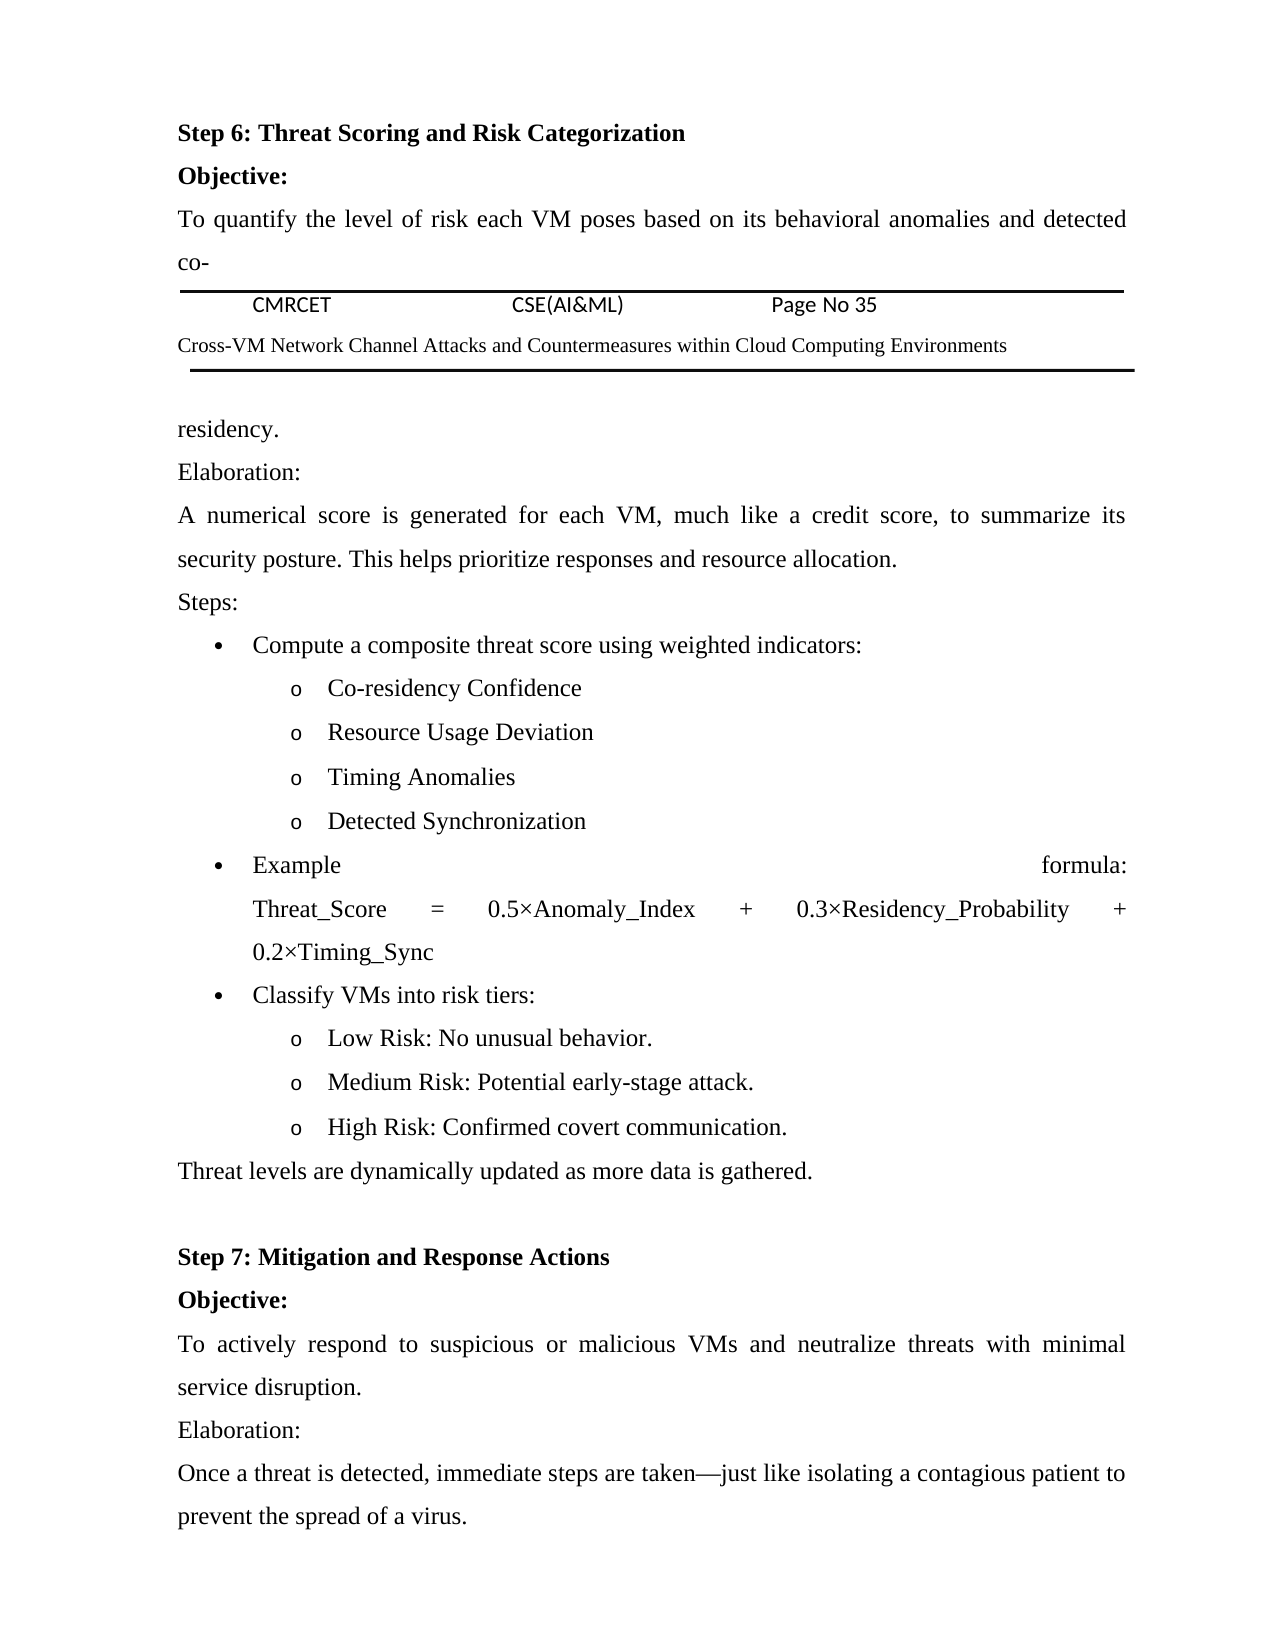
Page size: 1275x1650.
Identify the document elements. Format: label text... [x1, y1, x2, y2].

text Step 7: Mitigation and Response Actions [177, 1242, 1127, 1271]
list Timing Anomalies [290, 762, 1127, 791]
list Co-residency Confidence [290, 673, 1127, 703]
list Classify VMs into risk tiers: [215, 980, 1127, 1009]
list Compute a composite threat score using weighted indicators: [215, 630, 1127, 659]
list High Risk: Confirmed covert communication. [290, 1112, 1127, 1141]
list Resource Usage Deviation [290, 717, 1127, 747]
text Threat levels are dynamically updated as more data is gathered. [177, 1156, 1127, 1185]
list Medium Risk: Potential early-stage attack. [290, 1067, 1127, 1097]
list Example formula: Threat_Score = 0.5×Anomaly_Index + 0.3×Residency_Probability + 0.2×Timing_Sync [215, 851, 1127, 966]
text Step 6: Threat Scoring and Risk Categorization [177, 118, 1127, 147]
text Cross-VM Network Channel Attacks and Countermeasures within Cloud Computing Environments [177, 333, 1127, 357]
text Objective: To actively respond to suspicious or malicious VMs and neutralize threats with minimal service disruption. [177, 1286, 1127, 1401]
text Steps: [177, 587, 1127, 616]
list Detected Synchronization [290, 806, 1127, 836]
text Objective: To quantify the level of risk each VM poses based on its behavioral anomalies and detected co- [177, 161, 1127, 276]
text Elaboration: A numerical score is generated for each VM, much like a credit score, to summarize its security posture. This helps prioritize responses and resource allocation. [177, 457, 1127, 572]
text Elaboration: Once a threat is detected, immediate steps are taken—just like isolating a contagious patient to prevent the spread of a virus. [177, 1415, 1127, 1530]
text residency. [177, 414, 1127, 443]
list CMRCET CSE(AI&ML) Page No 35 [252, 291, 1127, 319]
list Low Risk: No unusual behavior. [290, 1023, 1127, 1053]
